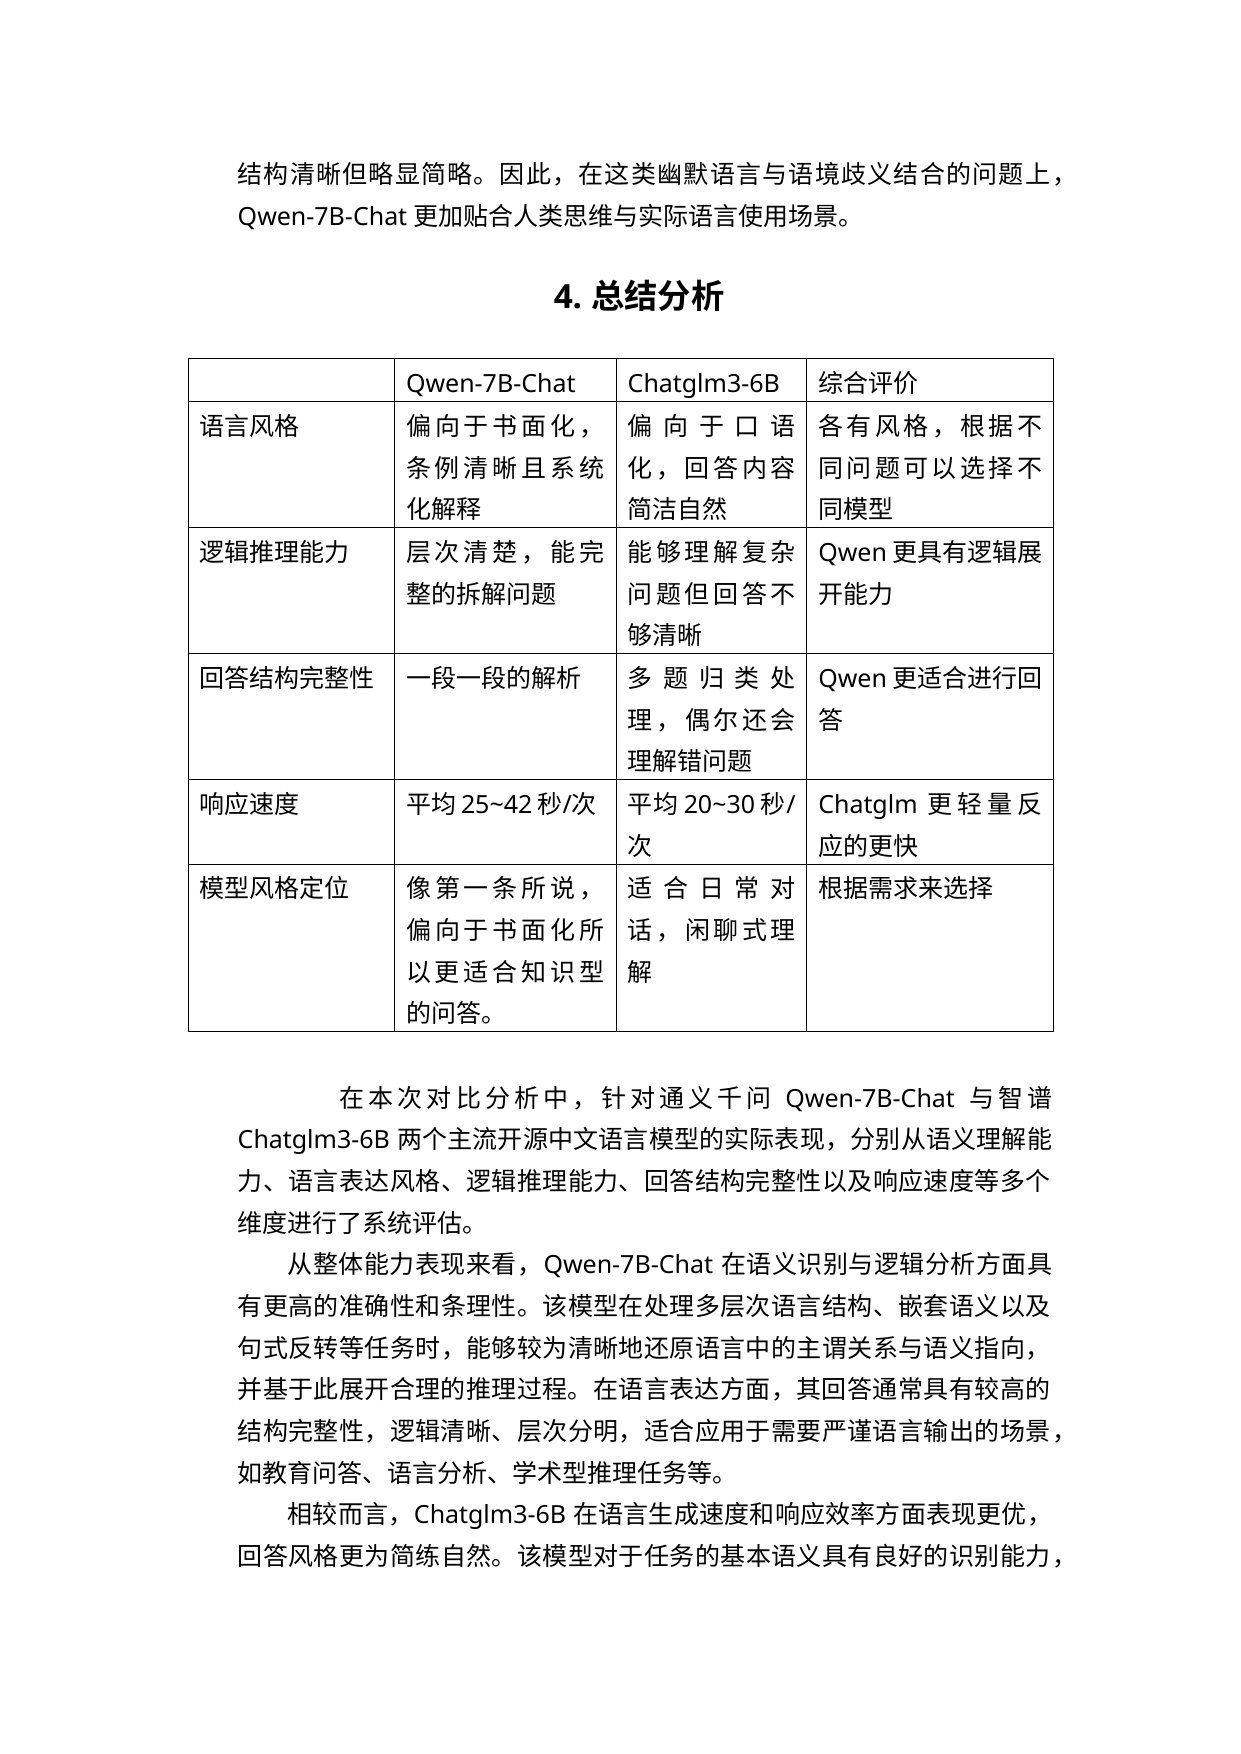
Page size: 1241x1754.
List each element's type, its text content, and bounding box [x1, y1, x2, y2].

table_cell 平均25~42秒/次 [395, 780, 616, 863]
table_cell Qwen更适合进行回答 [807, 654, 1053, 779]
table_cell 模型风格定位 [189, 865, 394, 1031]
list 总结分析 [225, 275, 1053, 317]
table_header Qwen-7B-Chat [395, 359, 616, 401]
table_cell 根据需求来选择 [807, 865, 1053, 1031]
table_header 综合评价 [807, 359, 1053, 401]
table_cell 多题归类处理，偶尔还会理解错问题 [617, 654, 806, 779]
text 从整体能力表现来看，Qwen-7B-Chat 在语义识别与逻辑分析方面具有更高的准确性和条理性。该模型在处理多层次语言结构、嵌套语义以及句式反转等任务时，能够较为清晰地还原语言中的主谓关系与语义指向，并基于此展开合理的推理过程。在语言表达方面，其回答通常具有较高的结构完整性，逻辑清晰、层次分明，适合应用于需要严谨语言输出的场景，如教育问答、语言分析、学术型推理任务等。 [237, 1241, 1053, 1491]
table_cell 偏向于书面化，条例清晰且系统化解释 [395, 402, 616, 527]
table_cell 语言风格 [189, 402, 394, 527]
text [237, 1491, 1053, 1574]
table_cell 回答结构完整性 [189, 654, 394, 779]
table_cell 像第一条所说，偏向于书面化所以更适合知识型的问答。 [395, 865, 616, 1031]
table_header Chatglm3-6B [617, 359, 806, 401]
table_cell Qwen更具有逻辑展开能力 [807, 528, 1053, 653]
table_cell 偏向于口语化，回答内容简洁自然 [617, 402, 806, 527]
table_cell 平均20~30秒/次 [617, 780, 806, 863]
table_cell Chatglm更轻量反应的更快 [807, 780, 1053, 863]
table_cell 各有风格，根据不同问题可以选择不同模型 [807, 402, 1053, 527]
table_cell 响应速度 [189, 780, 394, 863]
text 在本次对比分析中，针对通义千问 Qwen-7B-Chat 与智谱 Chatglm3-6B 两个主流开源中文语言模型的实际表现，分别从语义理解能力、语言表达风格、逻辑推理能力、回答结构完整性以及响应速度等多个维度进行了系统评估。 [237, 1074, 1053, 1241]
table_header [189, 359, 394, 401]
table_cell 层次清楚，能完整的拆解问题 [395, 528, 616, 653]
table_cell 逻辑推理能力 [189, 528, 394, 653]
table_cell 一段一段的解析 [395, 654, 616, 779]
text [237, 150, 1053, 233]
table_cell 适合日常对话，闲聊式理解 [617, 865, 806, 1031]
table_cell 能够理解复杂问题但回答不够清晰 [617, 528, 806, 653]
